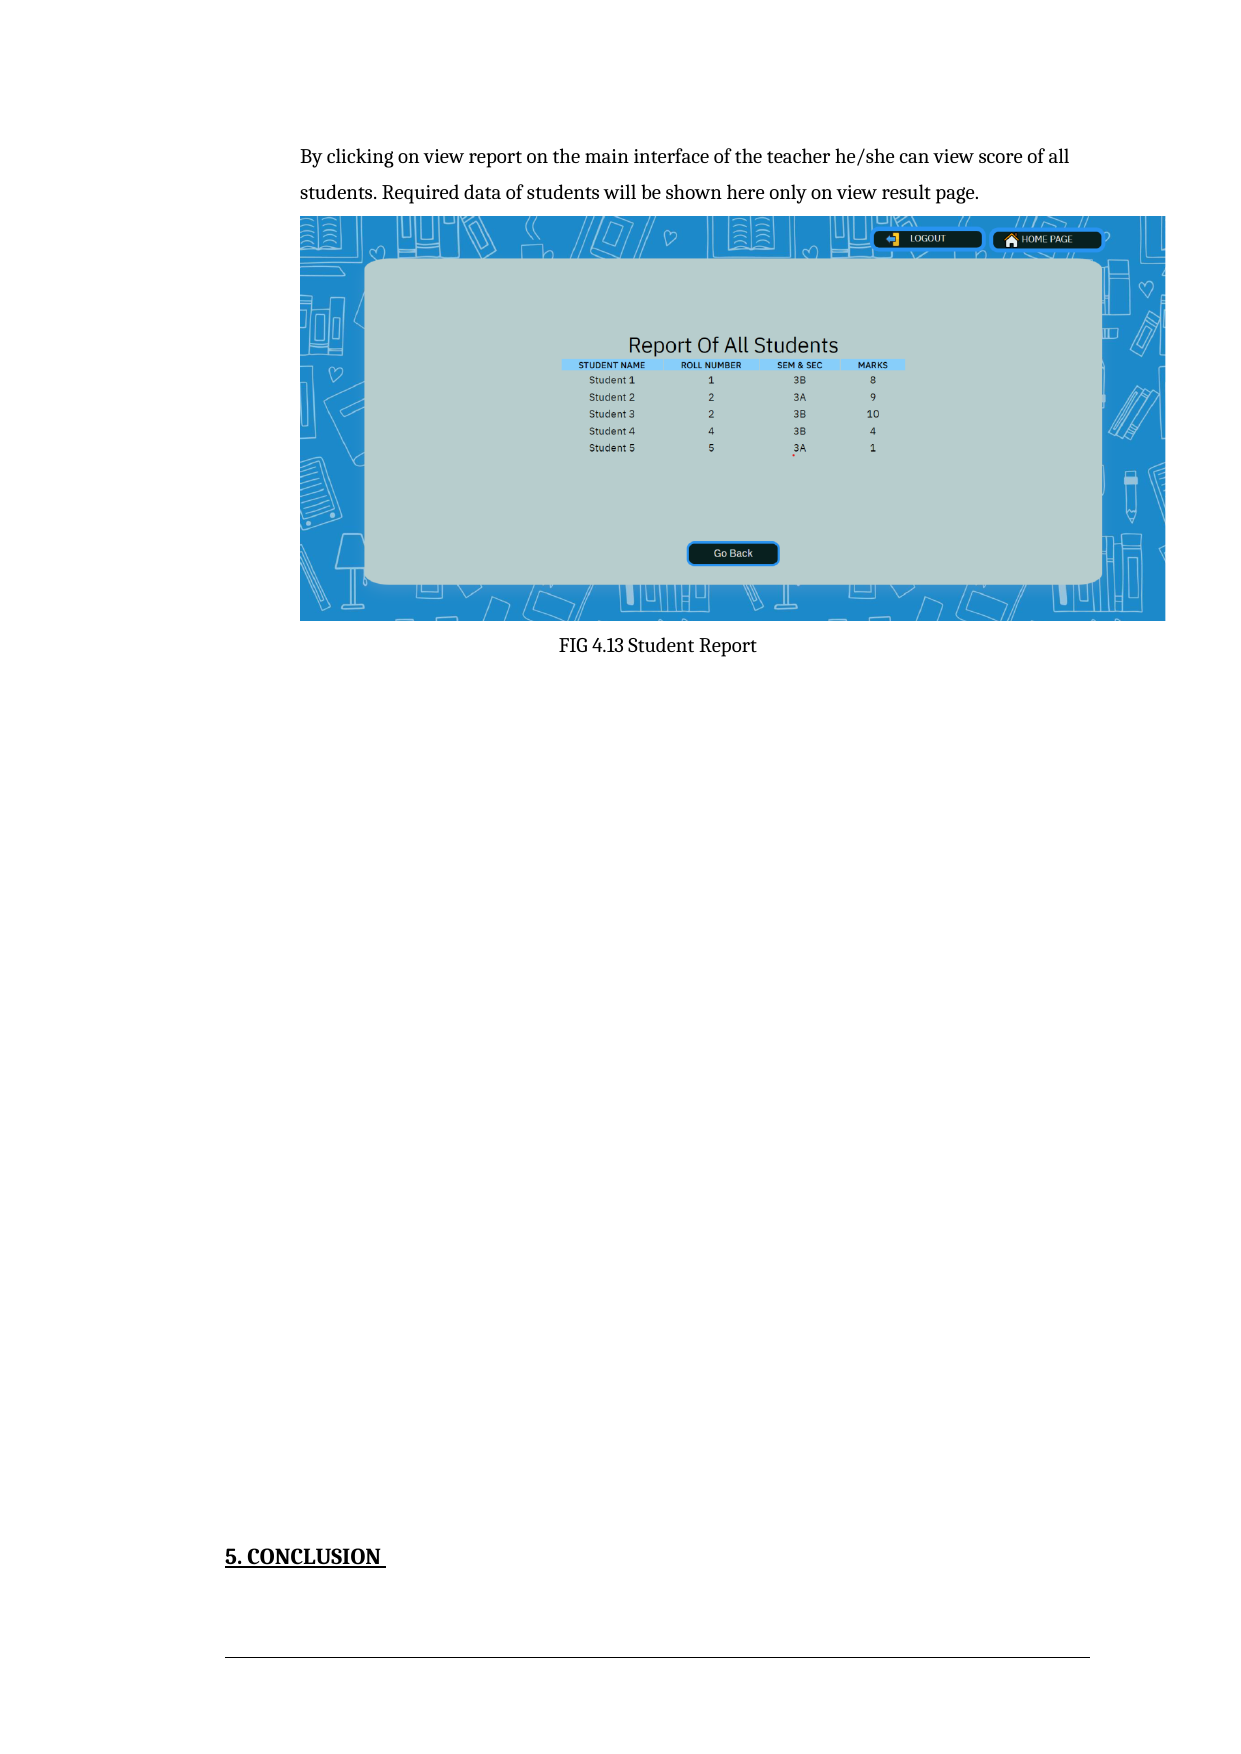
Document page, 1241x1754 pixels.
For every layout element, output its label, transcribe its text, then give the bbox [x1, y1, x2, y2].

text FIG 4.13 Student Report [225, 633, 1090, 657]
text 5. CONCLUSION [225, 1544, 1090, 1570]
list By clicking on view report on the main interface of the teacher he/she can view score of all students. Required data of students will be shown here only on view result page. [300, 145, 1090, 204]
picture [300, 216, 1166, 621]
